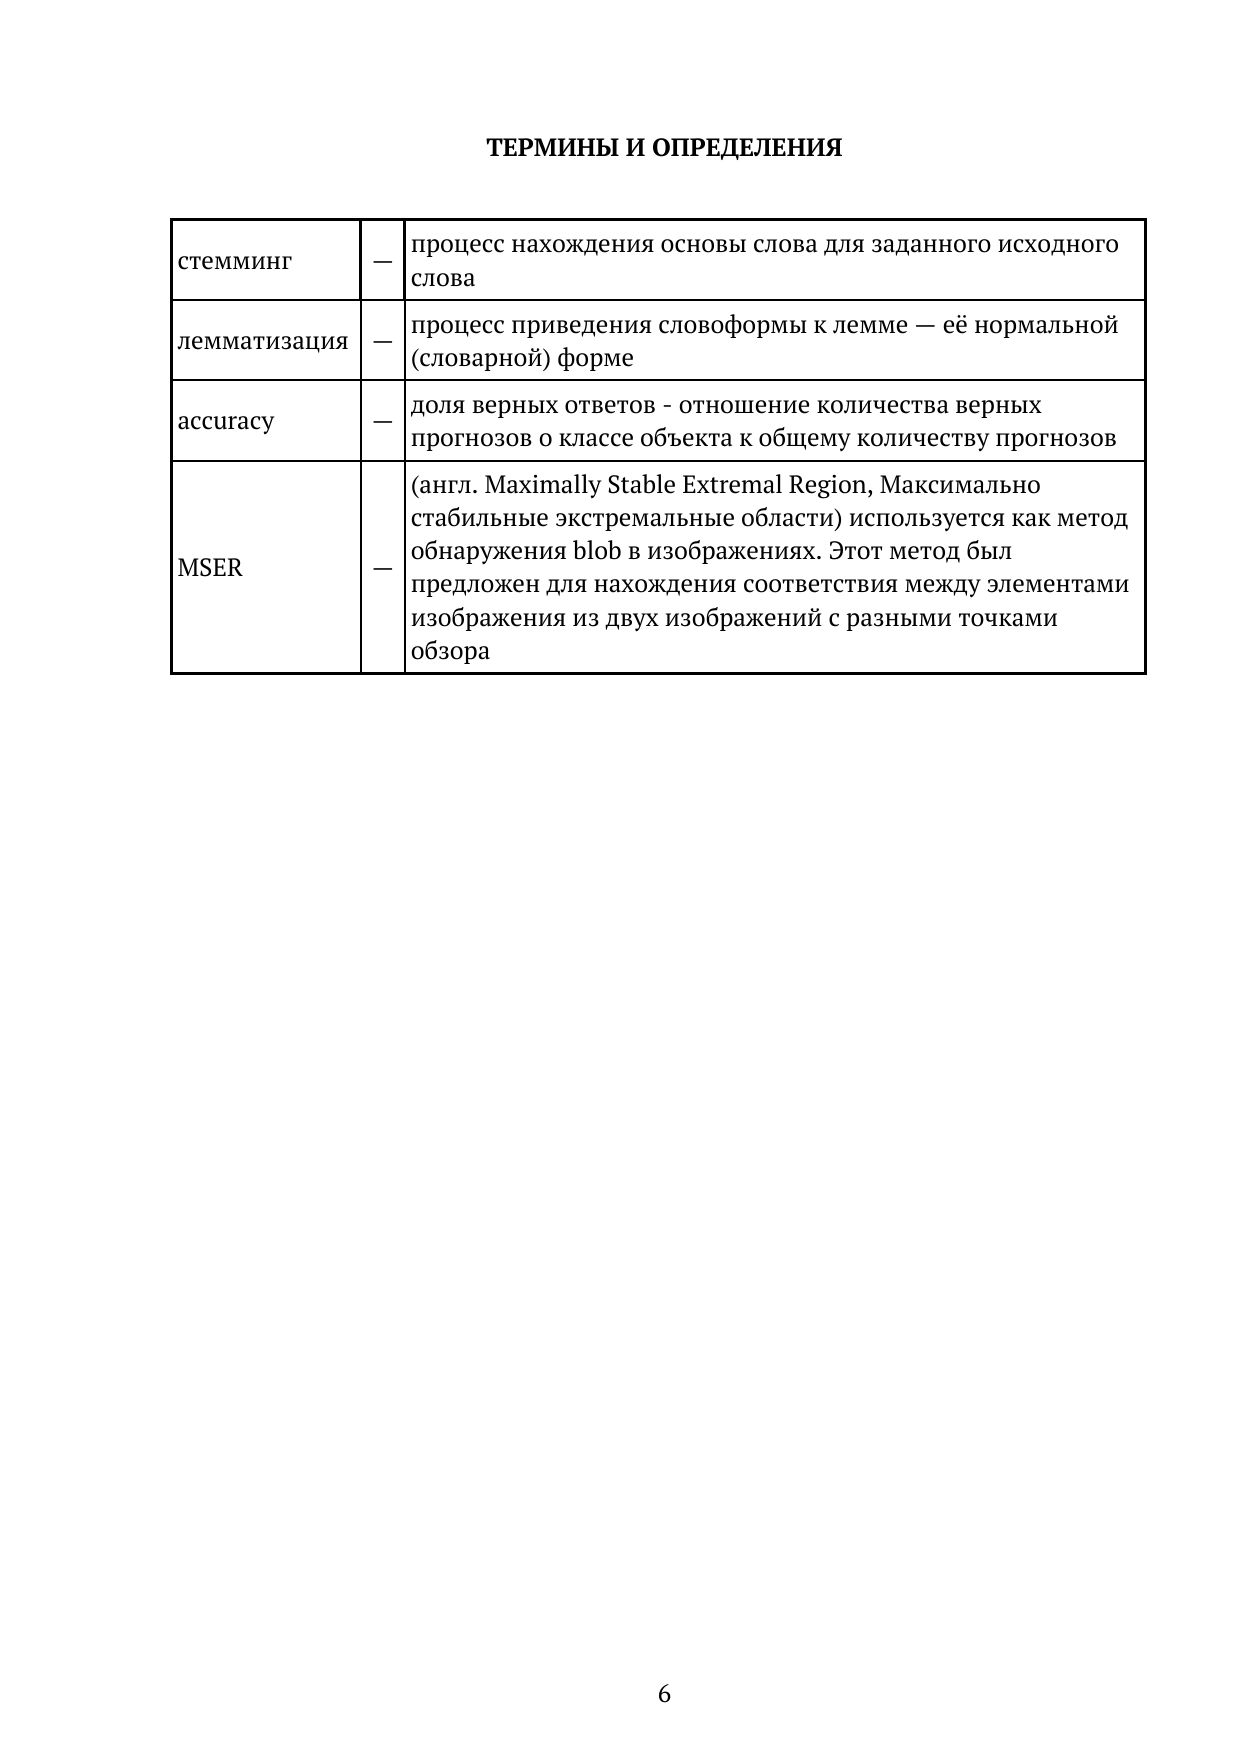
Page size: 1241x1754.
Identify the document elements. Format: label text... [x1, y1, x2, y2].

table_header процесс нахождения основы слова для заданного исходного слова [406, 221, 1144, 299]
table_cell MSER [173, 462, 360, 672]
table_header стемминг [173, 221, 359, 299]
table_cell лемматизация [173, 301, 360, 379]
table_cell — [362, 381, 404, 459]
table_cell accuracy [173, 381, 360, 459]
table_cell доля верных ответов - отношение количества верных прогнозов о классе объекта к общему количеству прогнозов [406, 381, 1144, 459]
table_header — [362, 221, 403, 299]
table_cell (англ. Maximally Stable Extremal Region, Максимально стабильные экстремальные области) используется как метод обнаружения blob в изображениях. Этот метод был предложен для нахождения соответствия между элементами изображения из двух изображений с разными точками обзора [406, 462, 1144, 672]
subtitle Термины и определения [177, 131, 1152, 164]
table_cell процесс приведения словоформы к лемме — её нормальной (словарной) форме [406, 301, 1144, 379]
table_cell — [362, 462, 404, 672]
table_cell — [362, 301, 404, 379]
